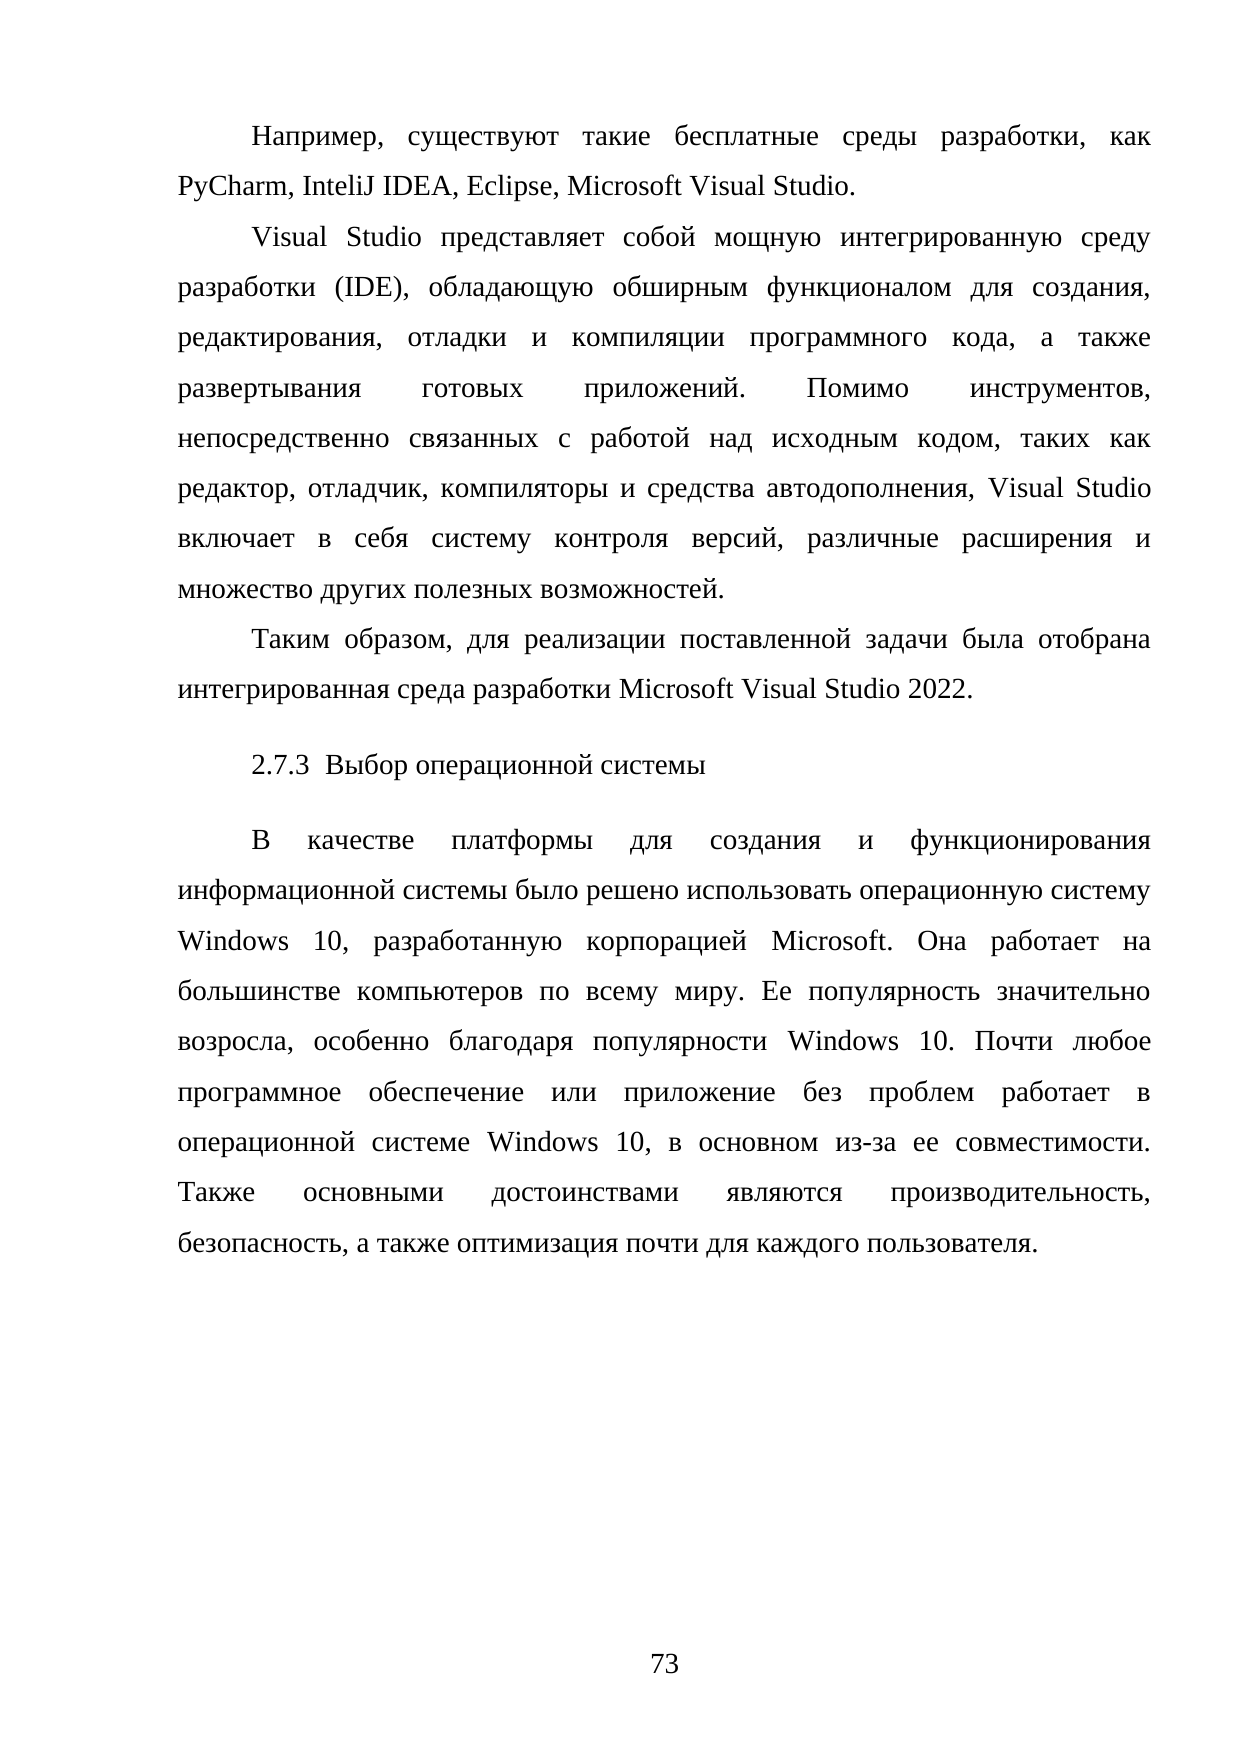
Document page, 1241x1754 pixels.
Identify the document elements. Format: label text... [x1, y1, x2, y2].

text Visuаl Studio представляет собой мощную интегрированную среду разработки (IDE), обладающую обширным функционалом для создания, редактирования, отладки и компиляции программного кода, а также развертывания готовых приложений. Помимо инструментов, непосредственно связанных с работой над исходным кодом, таких как редактор, отладчик, компиляторы и средства автодополнения, Visual Studio включает в себя систему контроля версий, различные расширения и множество других полезных возможностей. [177, 219, 1152, 604]
text Выбор операционной системы [251, 747, 1152, 780]
text Например, существуют такие бесплатные среды разработки, как PyCharm, InteliJ IDEA, Eclipse, Microsoft Visual Studio. [177, 118, 1152, 202]
text Таким образом, для реализации поставленной задачи была отобрана интегрированная среда разработки Microsoft Visual Studio 2022. [177, 621, 1152, 705]
text В качестве плaтформы для создания и функционирования информационной системы было решено использовать операционную систему Windows 10, разработанную корпорацией Microsoft. Она работает на большинстве компьютеров по всему миру. Ее популярность значительно возросла, особенно благодаря популярности Windows 10. Почти любое программное обеспечение или приложение без проблем работает в операционной системе Windows 10, в основном из-за ее совместимости. Также основными достоинствами являются производительность, безопасность, а также оптимизация почти для каждого пользователя. [177, 822, 1152, 1258]
